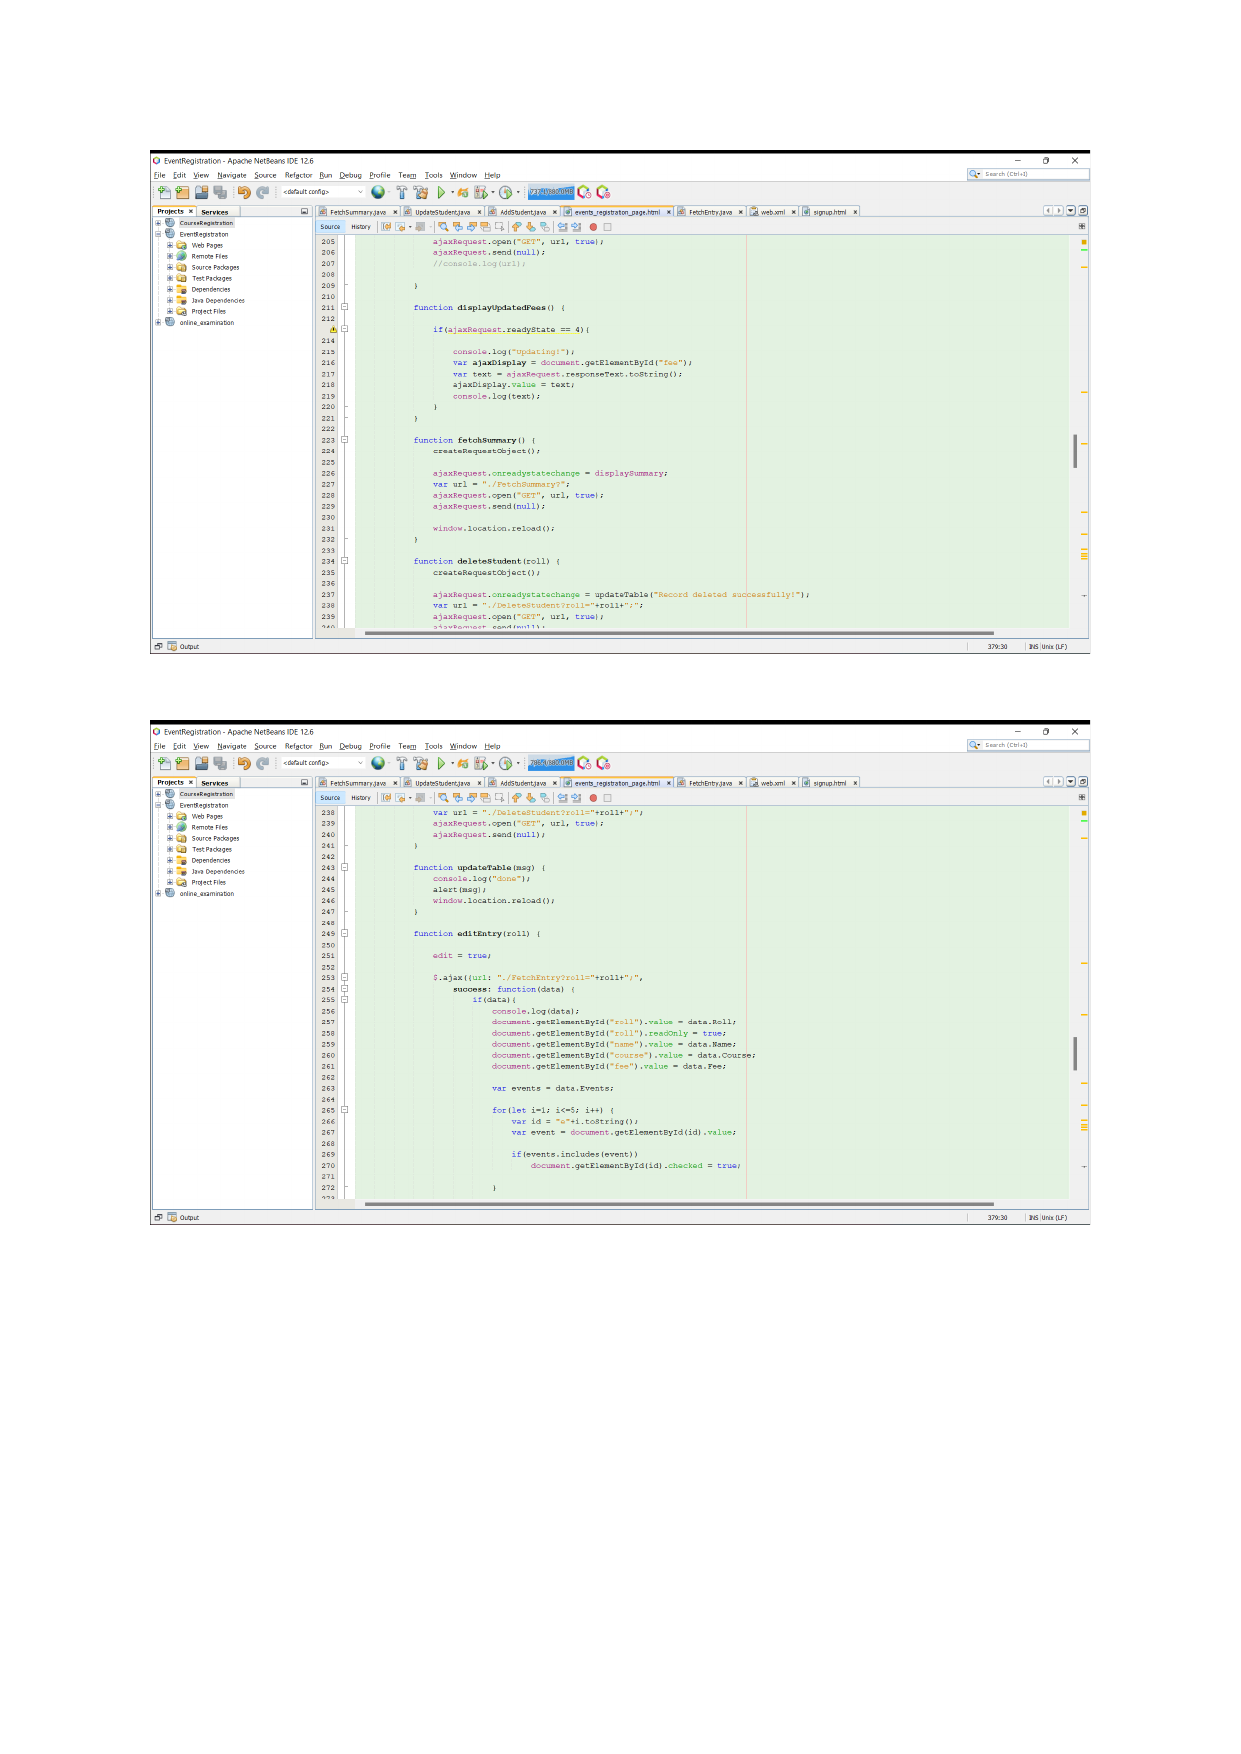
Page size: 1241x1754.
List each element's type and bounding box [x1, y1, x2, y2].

picture [150, 150, 1091, 654]
picture [150, 720, 1091, 1225]
